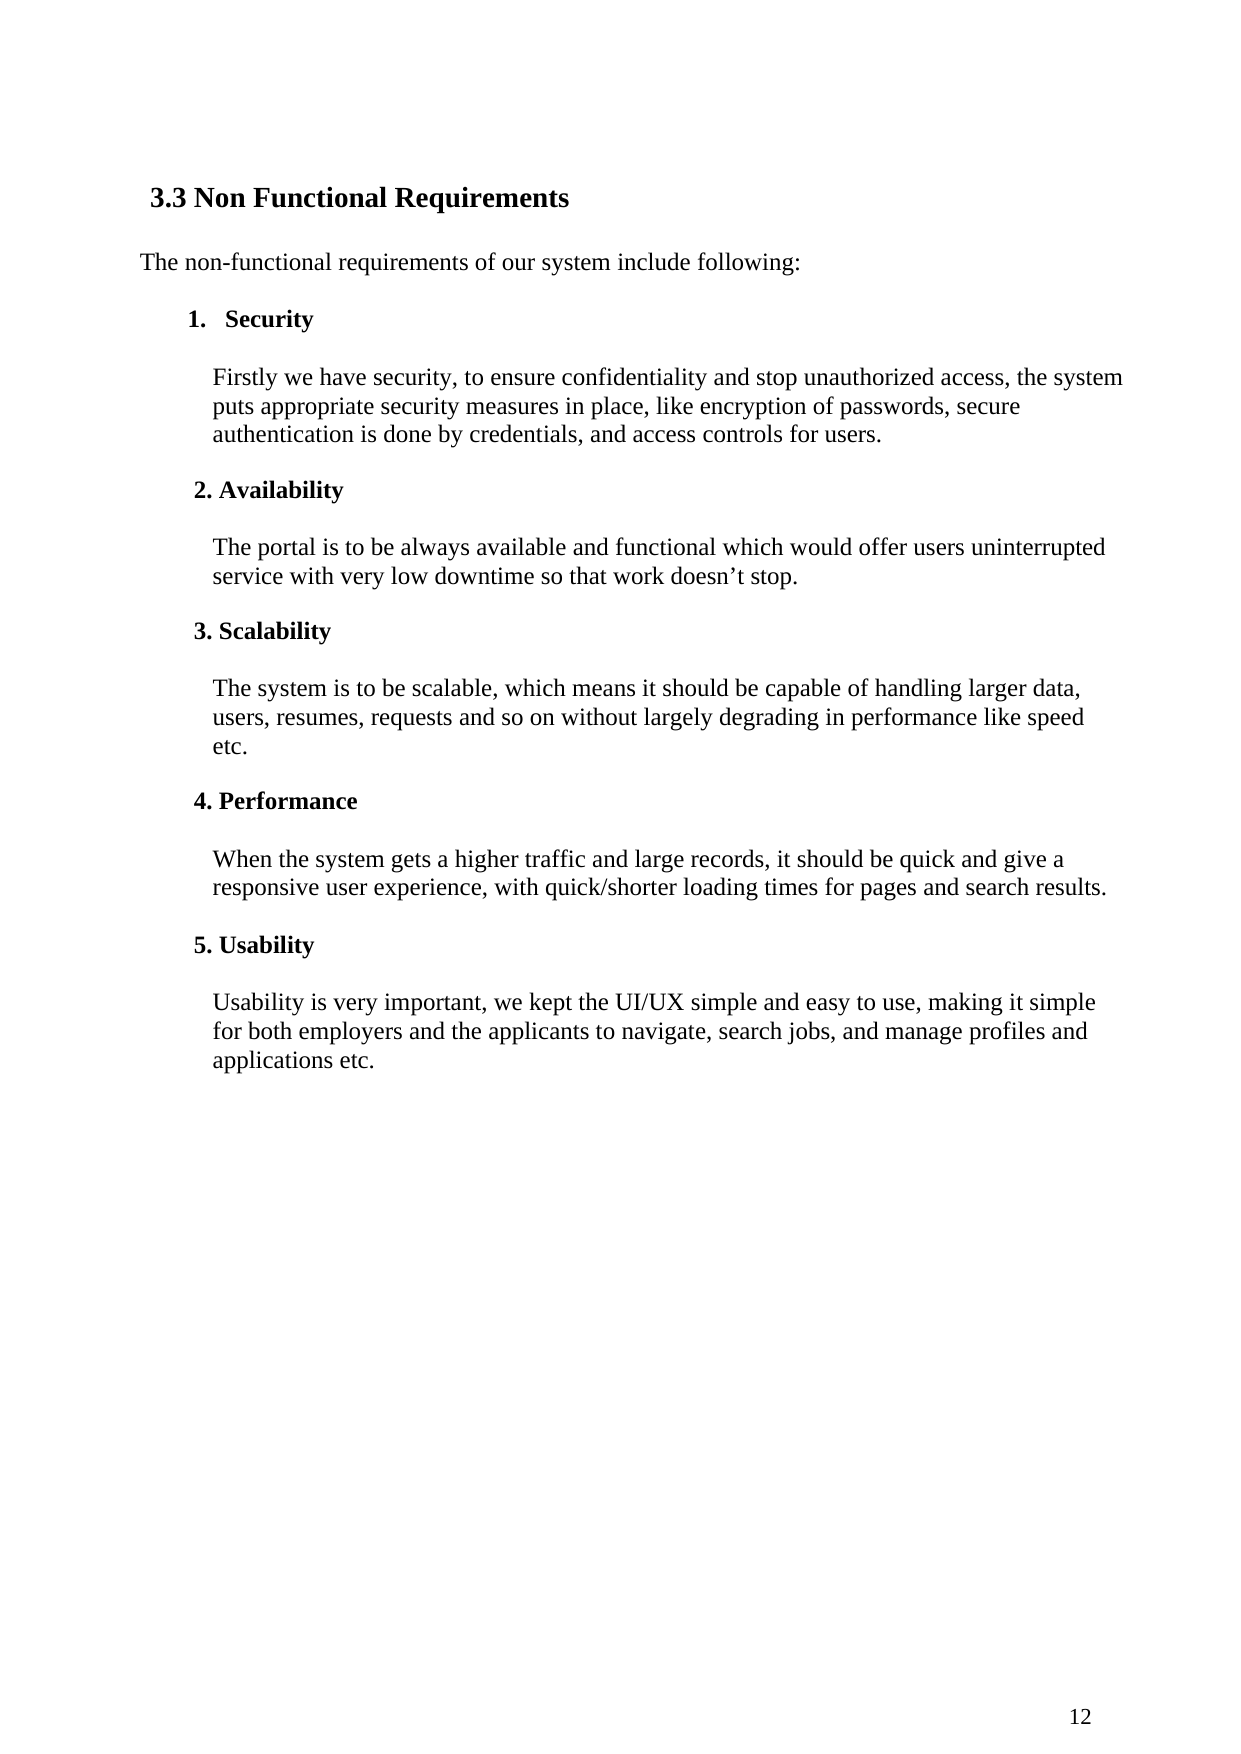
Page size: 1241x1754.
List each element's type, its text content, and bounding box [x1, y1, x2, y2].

subtitle Non Functional Requirements [150, 180, 1123, 213]
text Firstly we have security, to ensure confidentiality and stop unauthorized access, the system puts appropriate security measures in place, like encryption of passwords, secure authentication is done by credentials, and access controls for users. [212, 333, 1123, 475]
subtitle 4. Performance [194, 786, 1123, 815]
subtitle Security [187, 304, 1123, 333]
subtitle 2. Availability [194, 475, 1123, 503]
subtitle 3. Scalability [194, 616, 1123, 645]
text Usability is very important, we kept the UI/UX simple and easy to use, making it simple for both employers and the applicants to navigate, search jobs, and manage profiles and applications etc. [212, 959, 1123, 1074]
text The system is to be scalable, which means it should be capable of handling larger data, users, resumes, requests and so on without largely degrading in performance like speed etc. [212, 645, 1123, 786]
text The non-functional requirements of our system include following: [139, 247, 1123, 304]
subtitle 5. Usability [194, 930, 1123, 959]
text The portal is to be always available and functional which would offer users uninterrupted service with very low downtime so that work doesn’t stop. [212, 503, 1123, 616]
text When the system gets a higher traffic and large records, it should be quick and give a responsive user experience, with quick/shorter loading times for pages and search results. [212, 815, 1123, 901]
